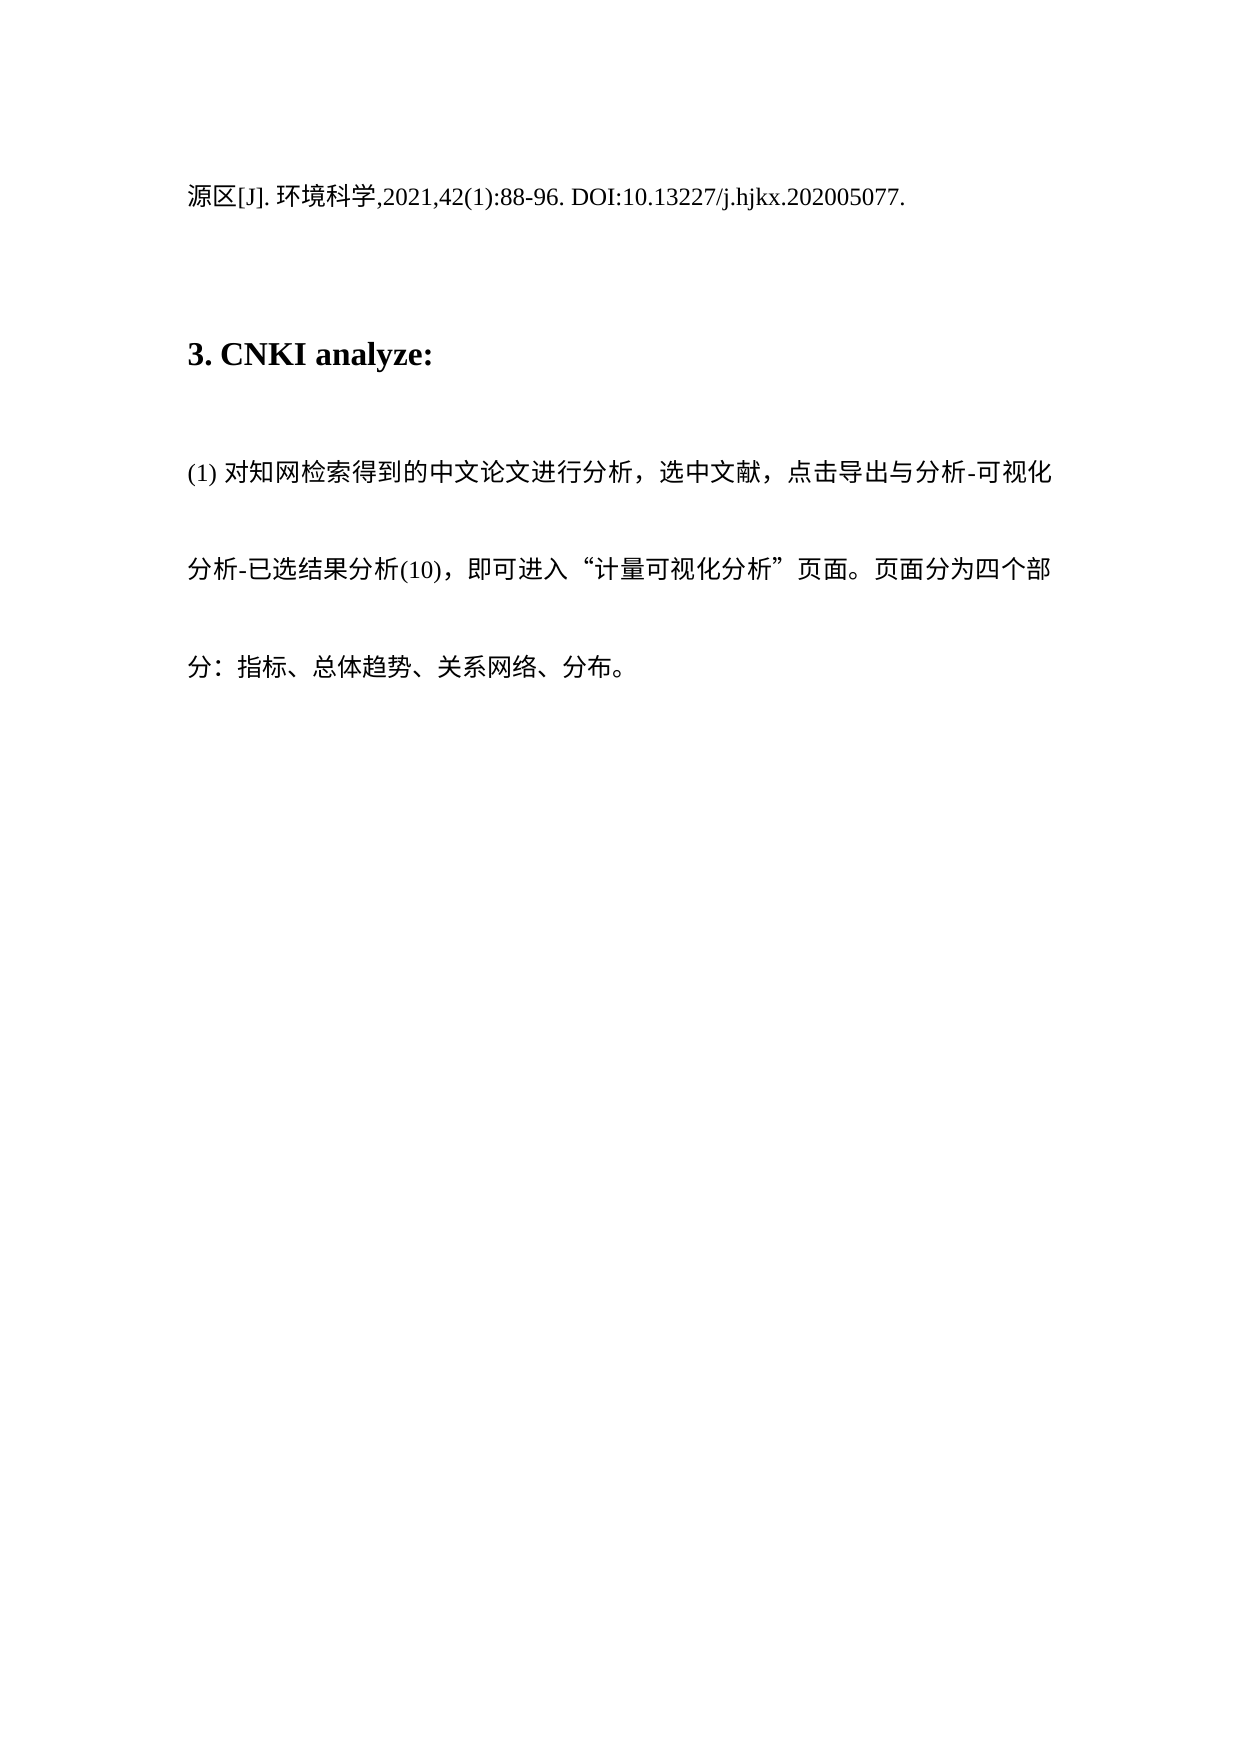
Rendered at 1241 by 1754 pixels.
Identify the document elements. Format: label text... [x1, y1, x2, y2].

subtitle 3. CNKI analyze: [187, 321, 1053, 386]
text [187, 162, 1053, 227]
text (1) 对知网检索得到的中文论文进行分析，选中文献，点击导出与分析-可视化分析-已选结果分析(10)，即可进入“计量可视化分析”页面。页面分为四个部分：指标、总体趋势、关系网络、分布。 [187, 438, 1053, 698]
